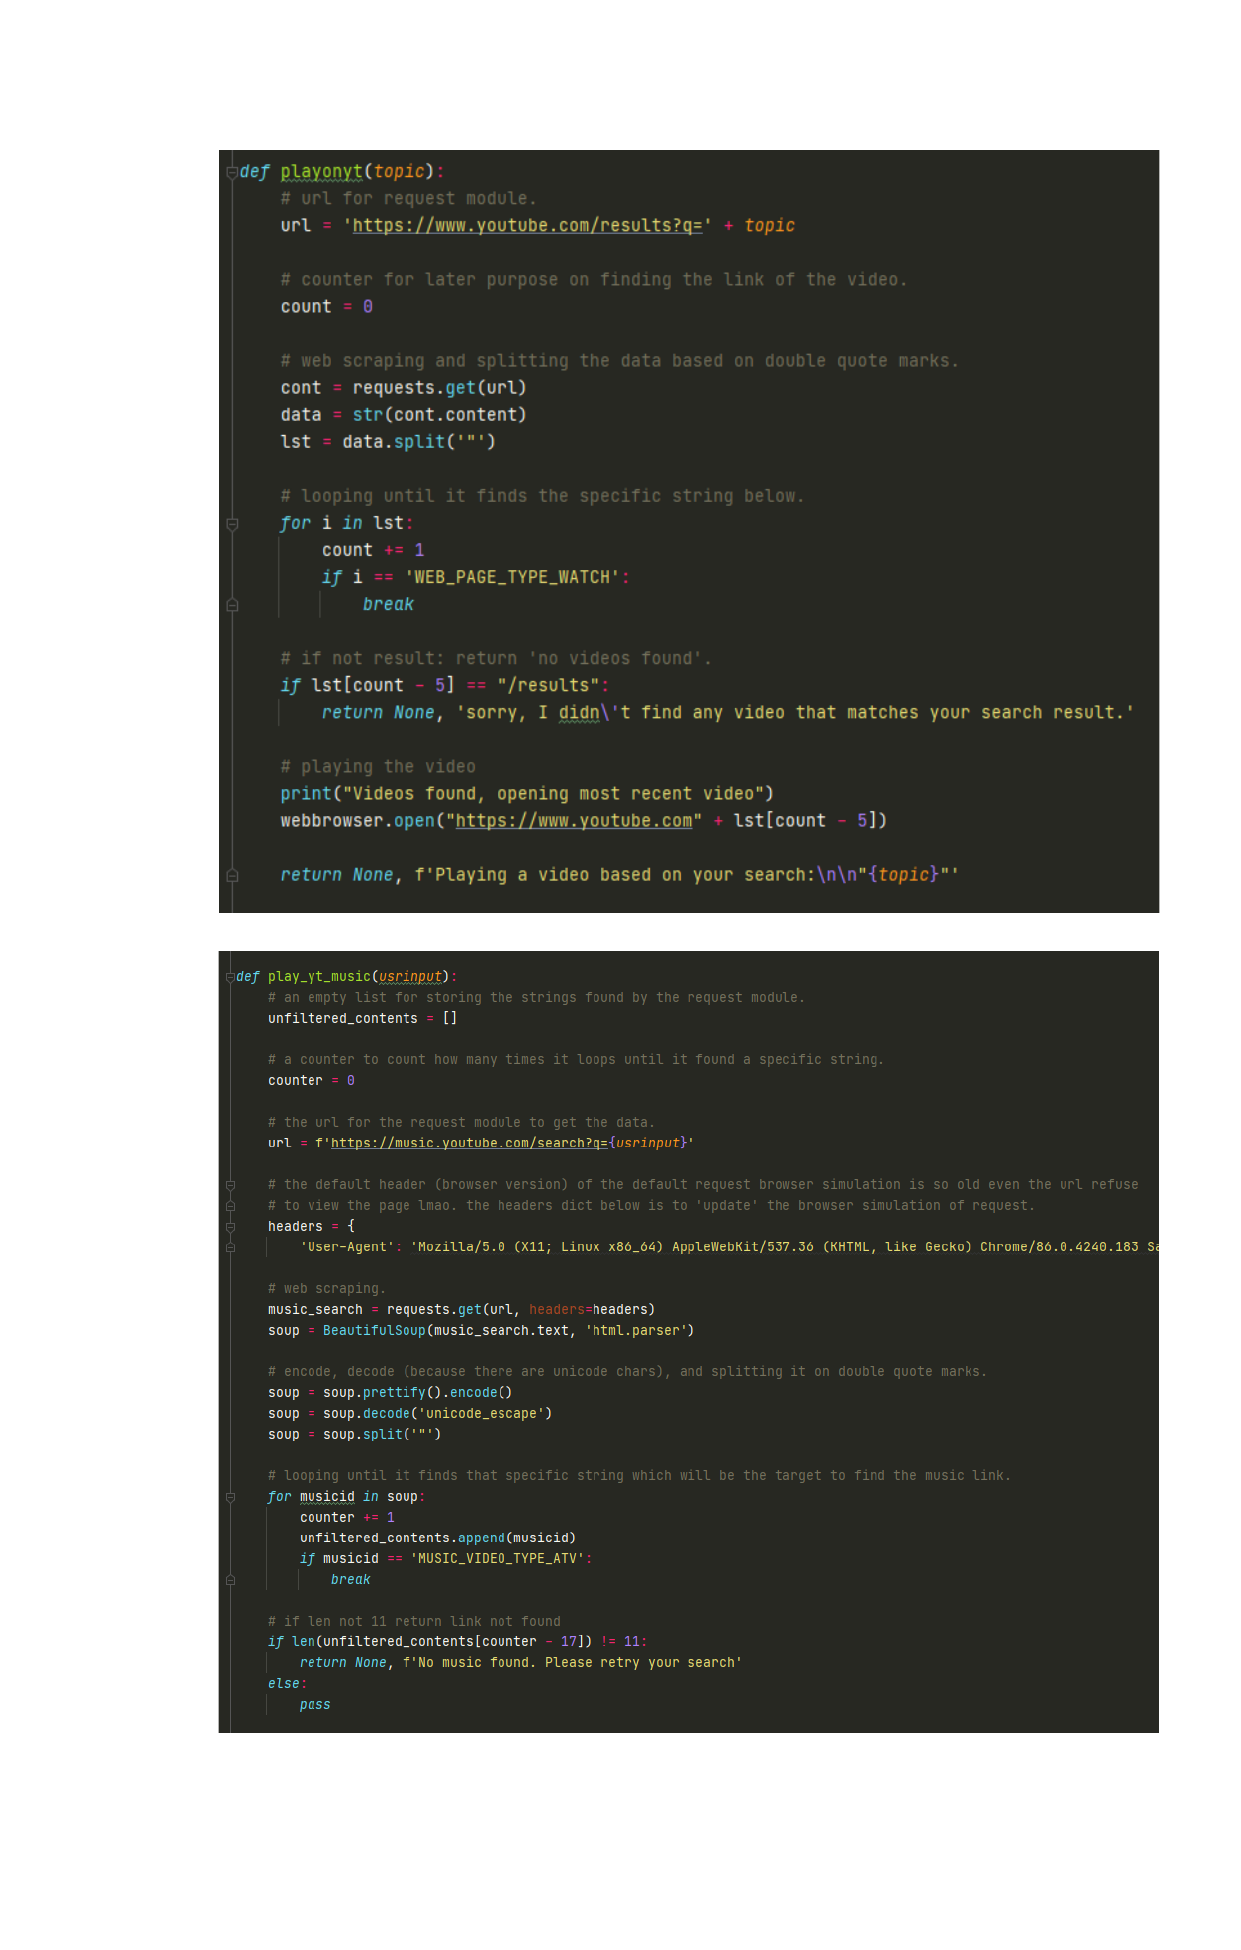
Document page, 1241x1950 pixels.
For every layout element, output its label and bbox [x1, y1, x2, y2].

picture [218, 951, 1159, 1733]
picture [219, 150, 1160, 913]
